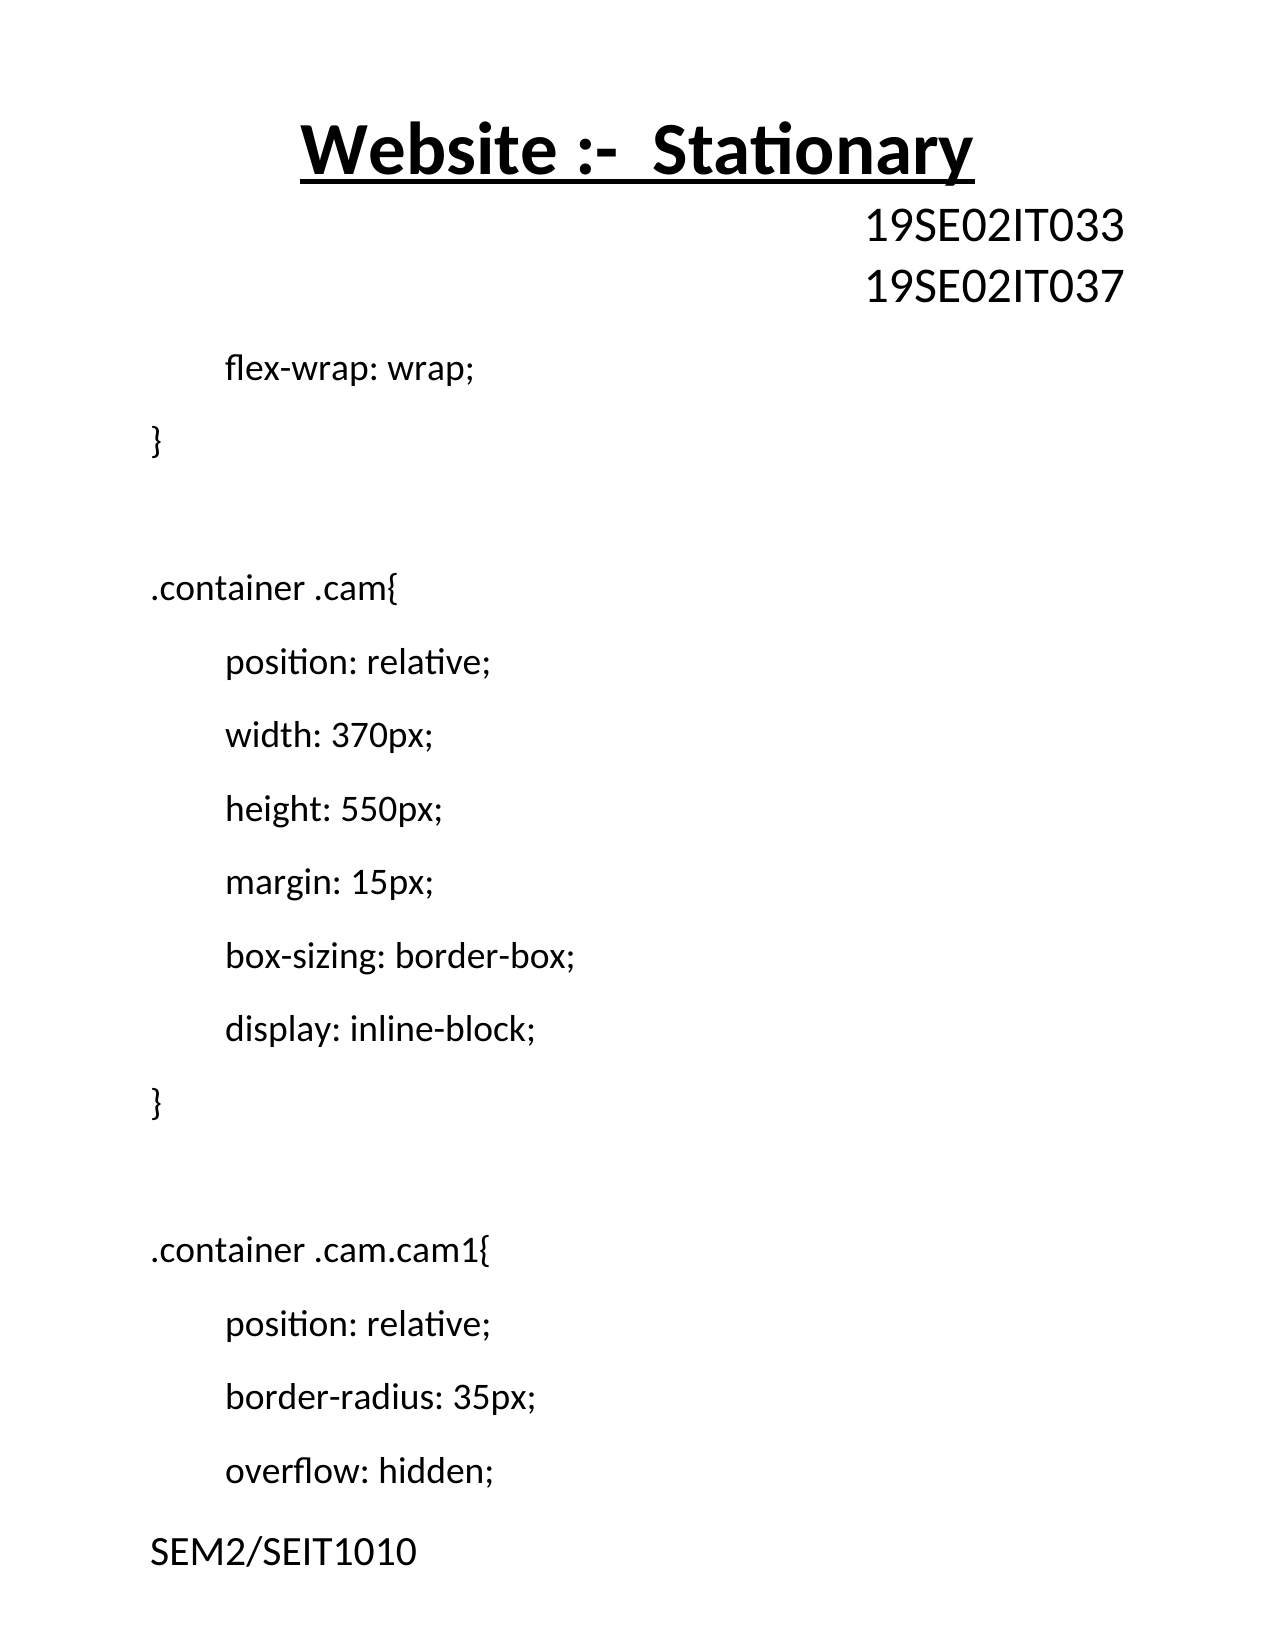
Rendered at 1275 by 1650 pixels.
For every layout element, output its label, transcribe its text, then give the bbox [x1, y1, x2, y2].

text overflow: hidden; [150, 1447, 1125, 1492]
text margin: 15px; [150, 858, 1125, 904]
text position: relative; [150, 638, 1125, 683]
text .container .cam{ [150, 564, 1125, 610]
text box-sizing: border-box; [150, 932, 1125, 978]
text flex-wrap: wrap; [150, 343, 1125, 389]
text } [150, 1079, 1125, 1125]
text position: relative; [150, 1299, 1125, 1345]
text .container .cam.cam1{ [150, 1226, 1125, 1272]
text height: 550px; [150, 785, 1125, 831]
text display: inline-block; [150, 1005, 1125, 1051]
text border-radius: 35px; [150, 1373, 1125, 1419]
text } [150, 417, 1125, 463]
text width: 370px; [150, 711, 1125, 757]
